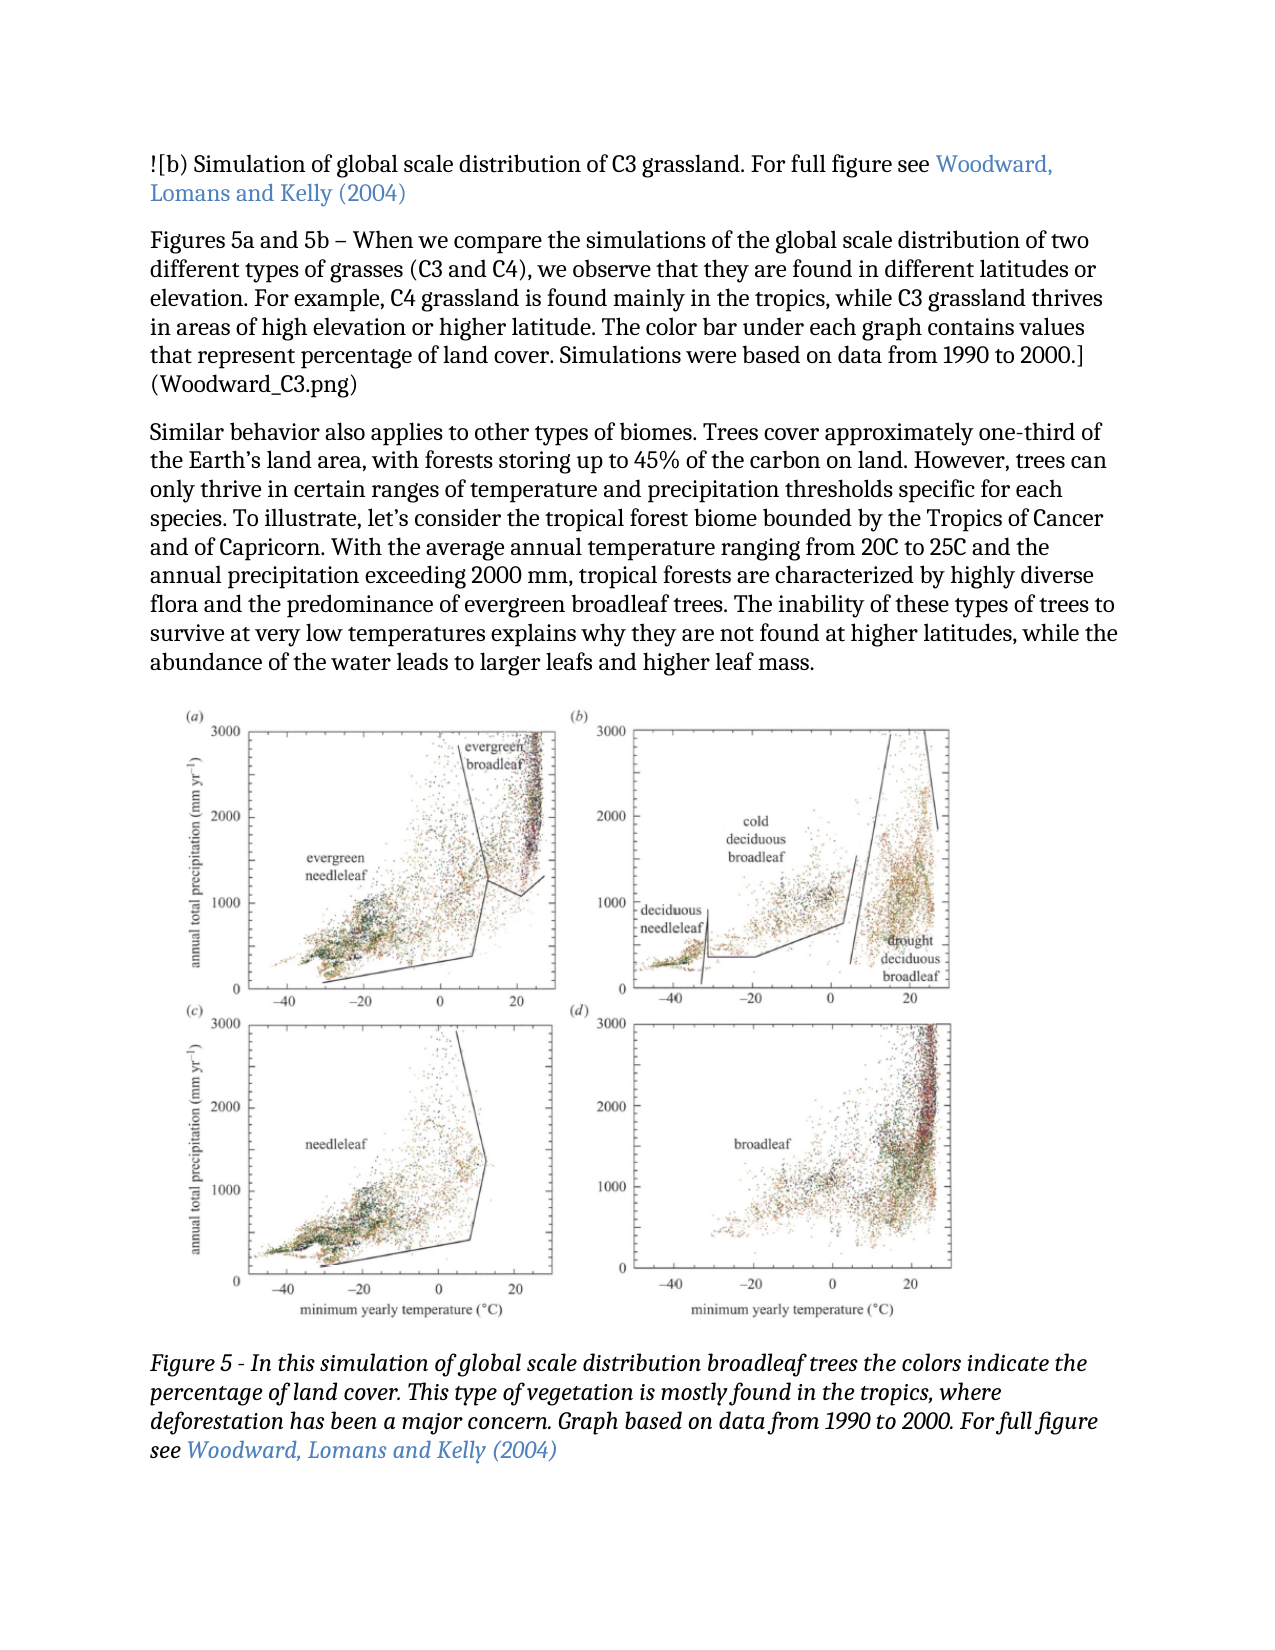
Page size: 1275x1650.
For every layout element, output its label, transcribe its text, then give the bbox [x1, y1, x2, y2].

picture [168, 695, 998, 1329]
text ![b) Simulation of global scale distribution of C3 grassland. For full figure see Woodward, Lomans and Kelly (2004) [150, 150, 1125, 207]
text Similar behavior also applies to other types of biomes. Trees cover approximately one-third of the Earth’s land area, with forests storing up to 45% of the carbon on land. However, trees can only thrive in certain ranges of temperature and precipitation thresholds specific for each species. To illustrate, let’s consider the tropical forest biome bounded by the Tropics of Cancer and of Capricorn. With the average annual temperature ranging from 20C to 25C and the annual precipitation exceeding 2000 mm, tropical forests are characterized by highly diverse flora and the predominance of evergreen broadleaf trees. The inability of these types of trees to survive at very low temperatures explains why they are not found at higher latitudes, while the abundance of the water leads to larger leafs and higher leaf mass. [150, 417, 1125, 676]
text Figures 5a and 5b – When we compare the simulations of the global scale distribution of two different types of grasses (C3 and C4), we observe that they are found in different latitudes or elevation. For example, C4 grassland is found mainly in the tropics, while C3 grassland thrives in areas of high elevation or higher latitude. The color bar under each graph contains values that represent percentage of land cover. Simulations were based on data from 1990 to 2000.](Woodward_C3.png) [150, 226, 1125, 399]
text Figure 5 - In this simulation of global scale distribution broadleaf trees the colors indicate the percentage of land cover. This type of vegetation is mostly found in the tropics, where deforestation has been a major concern. Graph based on data from 1990 to 2000. For full figure see Woodward, Lomans and Kelly (2004) [150, 1349, 1125, 1464]
